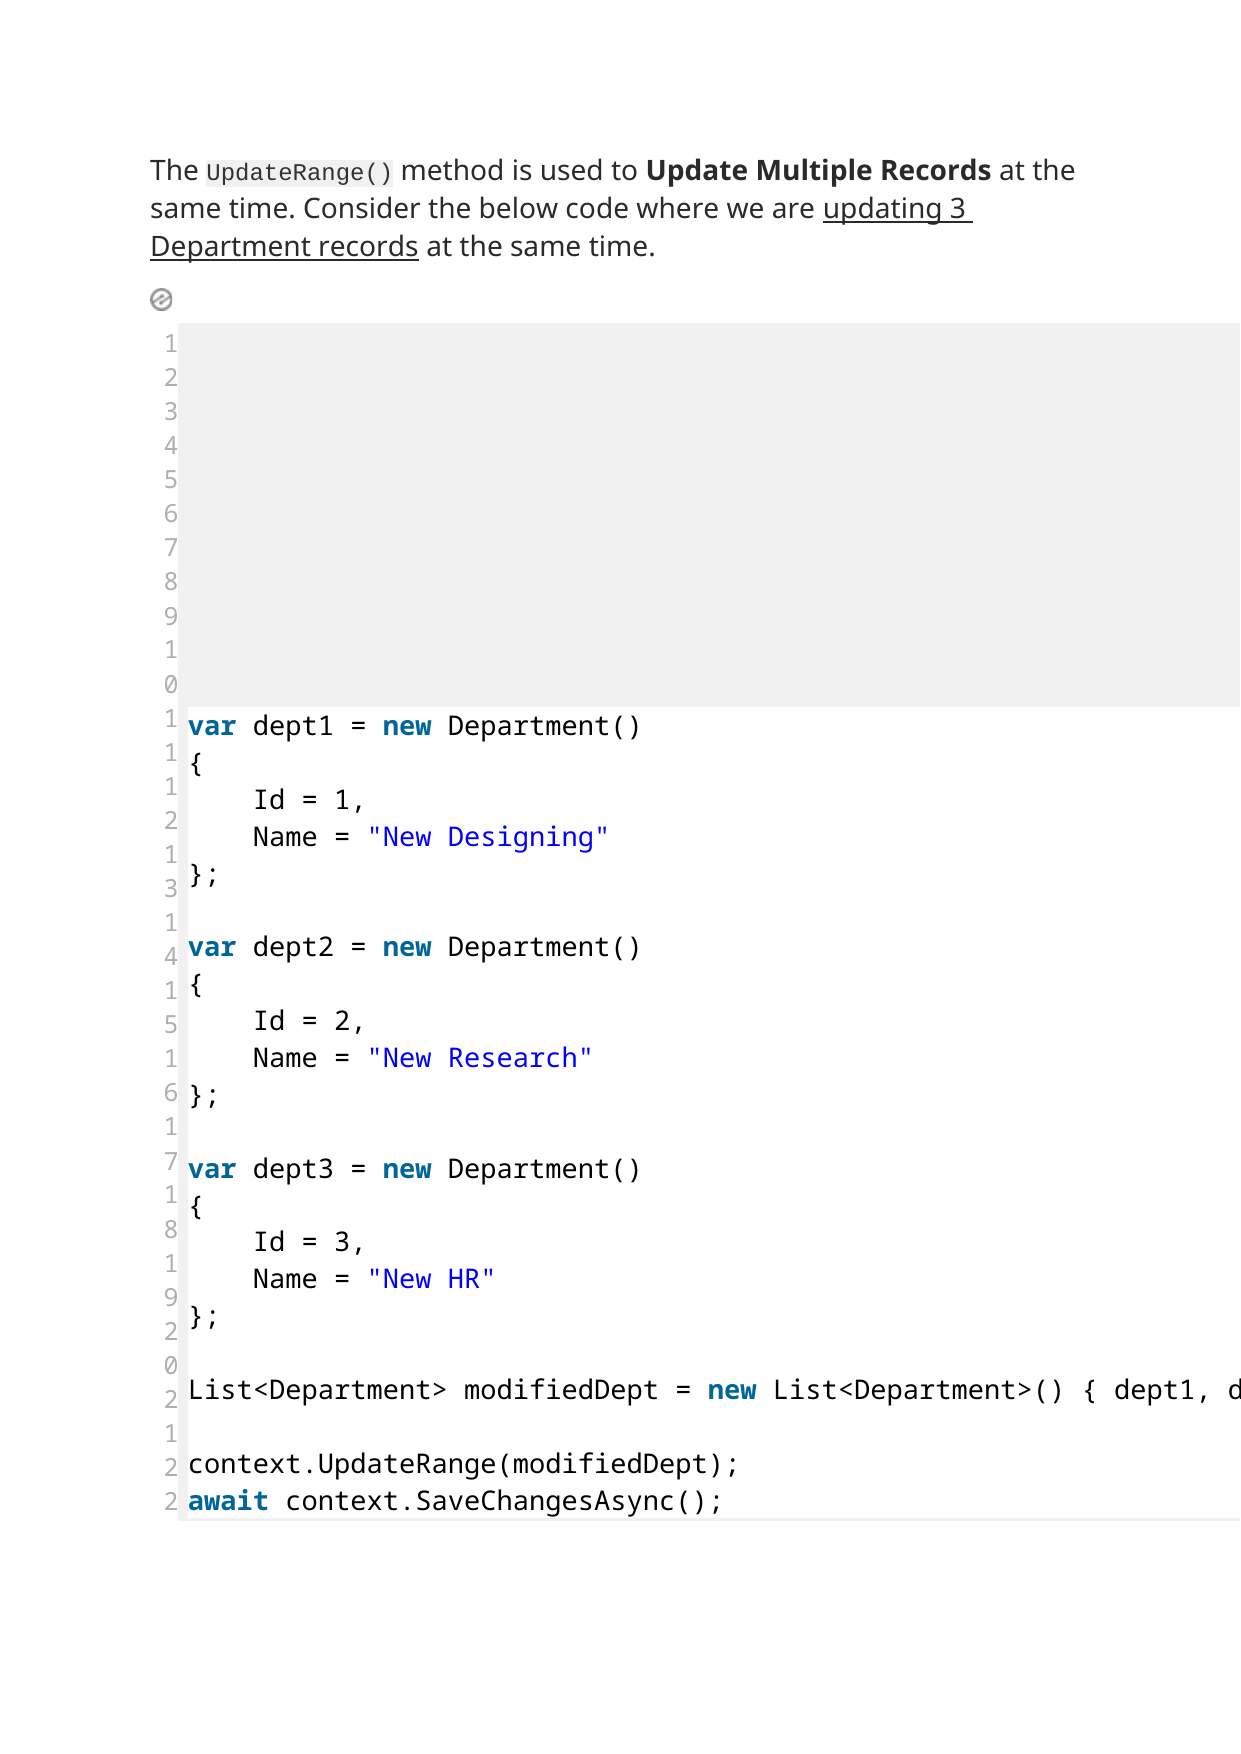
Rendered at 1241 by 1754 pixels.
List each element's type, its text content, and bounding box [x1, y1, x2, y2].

text The UpdateRange() method is used to Update Multiple Records at the same time. Consider the below code where we are updating 3 Department records at the same time. [150, 150, 1090, 265]
table_header var dept1 = new Department() { Id = 1, Name = "New Designing" }; var dept2 = new Department() { Id = 2, Name = "New Research" }; var dept3 = new Department() { Id = 3, Name = "New HR" }; List<Department> modifiedDept = new List<Department>() { dept1, dept2, dept3 }; context.UpdateRange(modifiedDept); await context.SaveChangesAsync(); [178, 323, 1240, 1521]
picture [150, 288, 173, 311]
